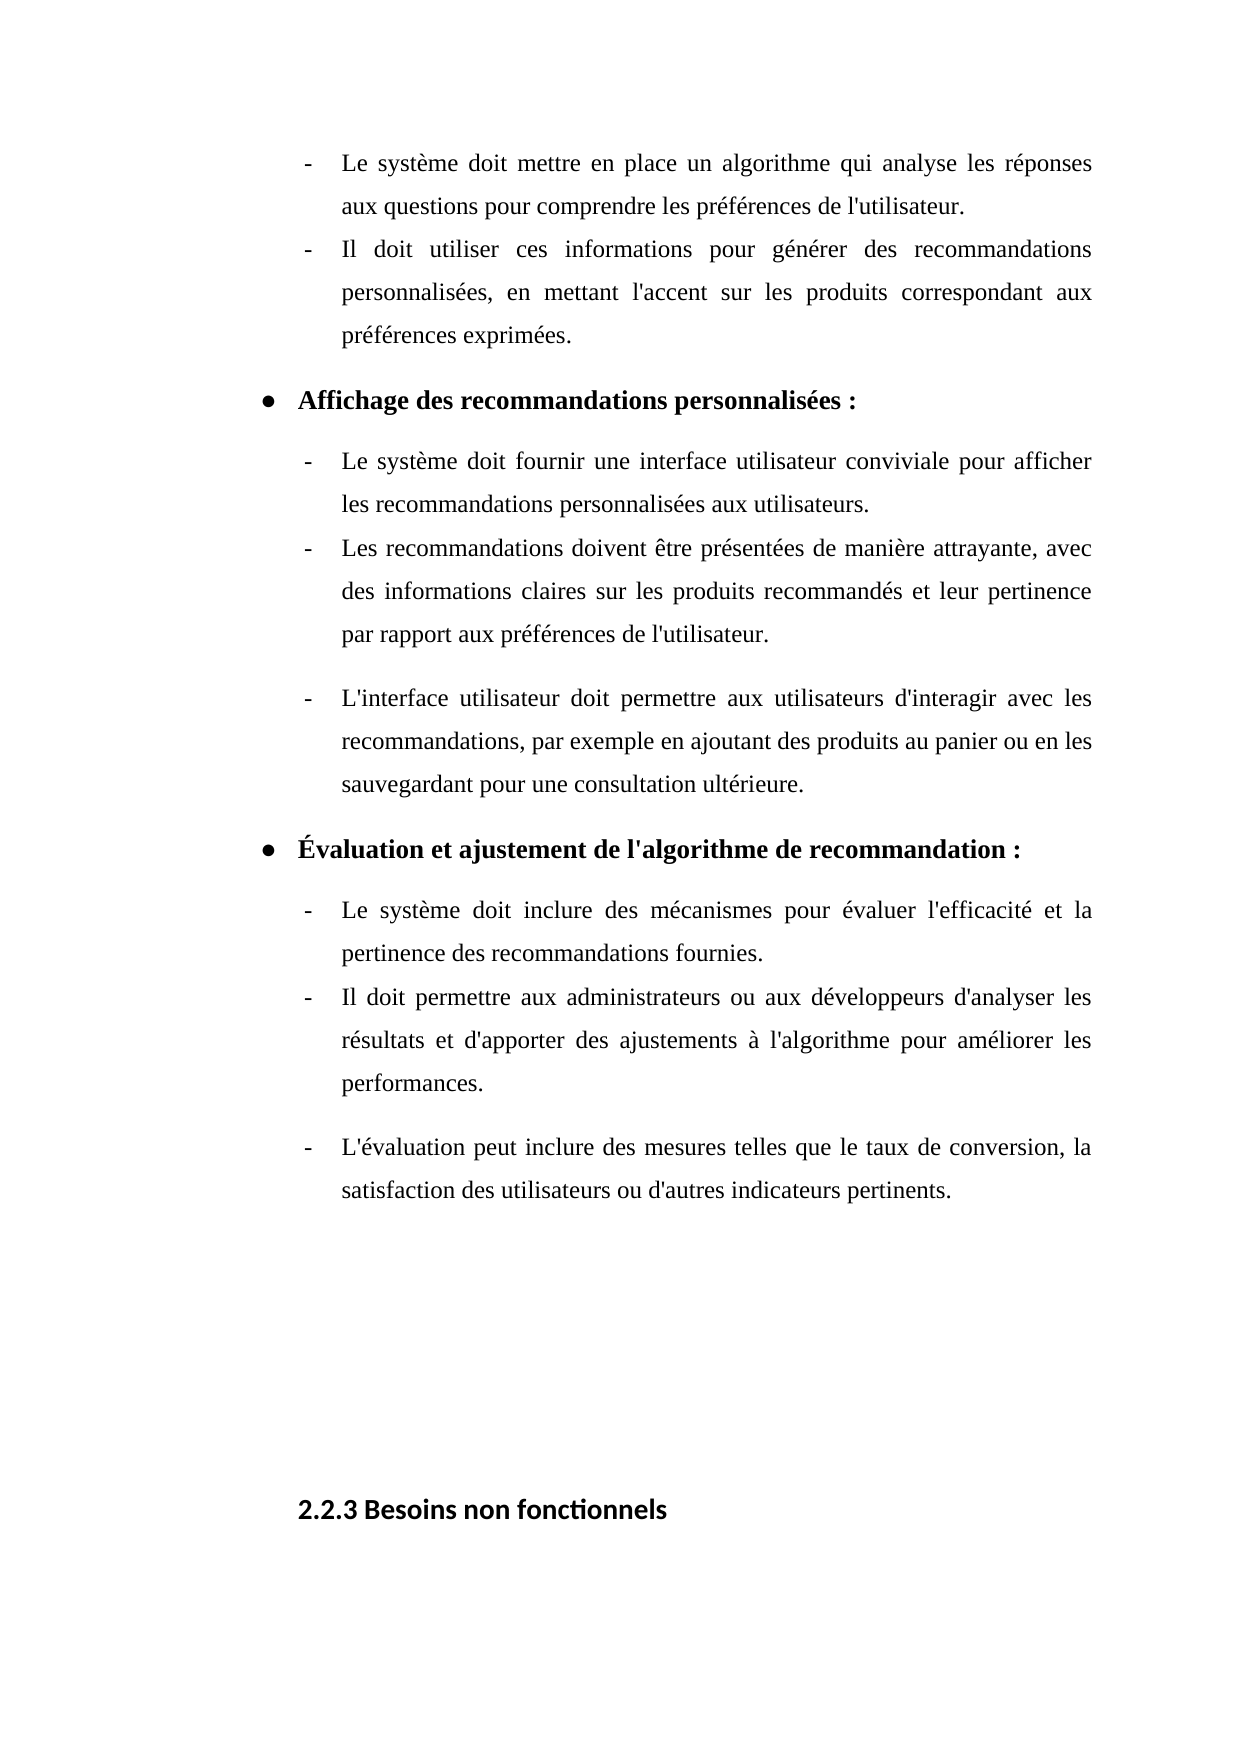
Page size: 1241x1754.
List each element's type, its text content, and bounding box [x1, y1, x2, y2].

text 2.2.3 Besoins non fonctionnels [223, 1491, 1093, 1527]
list Il doit permettre aux administrateurs ou aux développeurs d'analyser les résultats et d'apporter des ajustements à l'algorithme pour améliorer les performances. [304, 982, 1093, 1097]
list Évaluation et ajustement de l'algorithme de recommandation : [260, 833, 1093, 864]
list Le système doit fournir une interface utilisateur conviviale pour afficher les recommandations personnalisées aux utilisateurs. [304, 446, 1093, 518]
list Affichage des recommandations personnalisées : [260, 384, 1093, 415]
list Le système doit inclure des mécanismes pour évaluer l'efficacité et la pertinence des recommandations fournies. [304, 895, 1093, 967]
list Le système doit mettre en place un algorithme qui analyse les réponses aux questions pour comprendre les préférences de l'utilisateur. [304, 148, 1093, 219]
list Il doit utiliser ces informations pour générer des recommandations personnalisées, en mettant l'accent sur les produits correspondant aux préférences exprimées. [304, 234, 1093, 349]
list L'interface utilisateur doit permettre aux utilisateurs d'interagir avec les recommandations, par exemple en ajoutant des produits au panier ou en les sauvegardant pour une consultation ultérieure. [304, 683, 1093, 798]
list L'évaluation peut inclure des mesures telles que le taux de conversion, la satisfaction des utilisateurs ou d'autres indicateurs pertinents. [304, 1132, 1093, 1204]
list Les recommandations doivent être présentées de manière attrayante, avec des informations claires sur les produits recommandés et leur pertinence par rapport aux préférences de l'utilisateur. [304, 533, 1093, 648]
